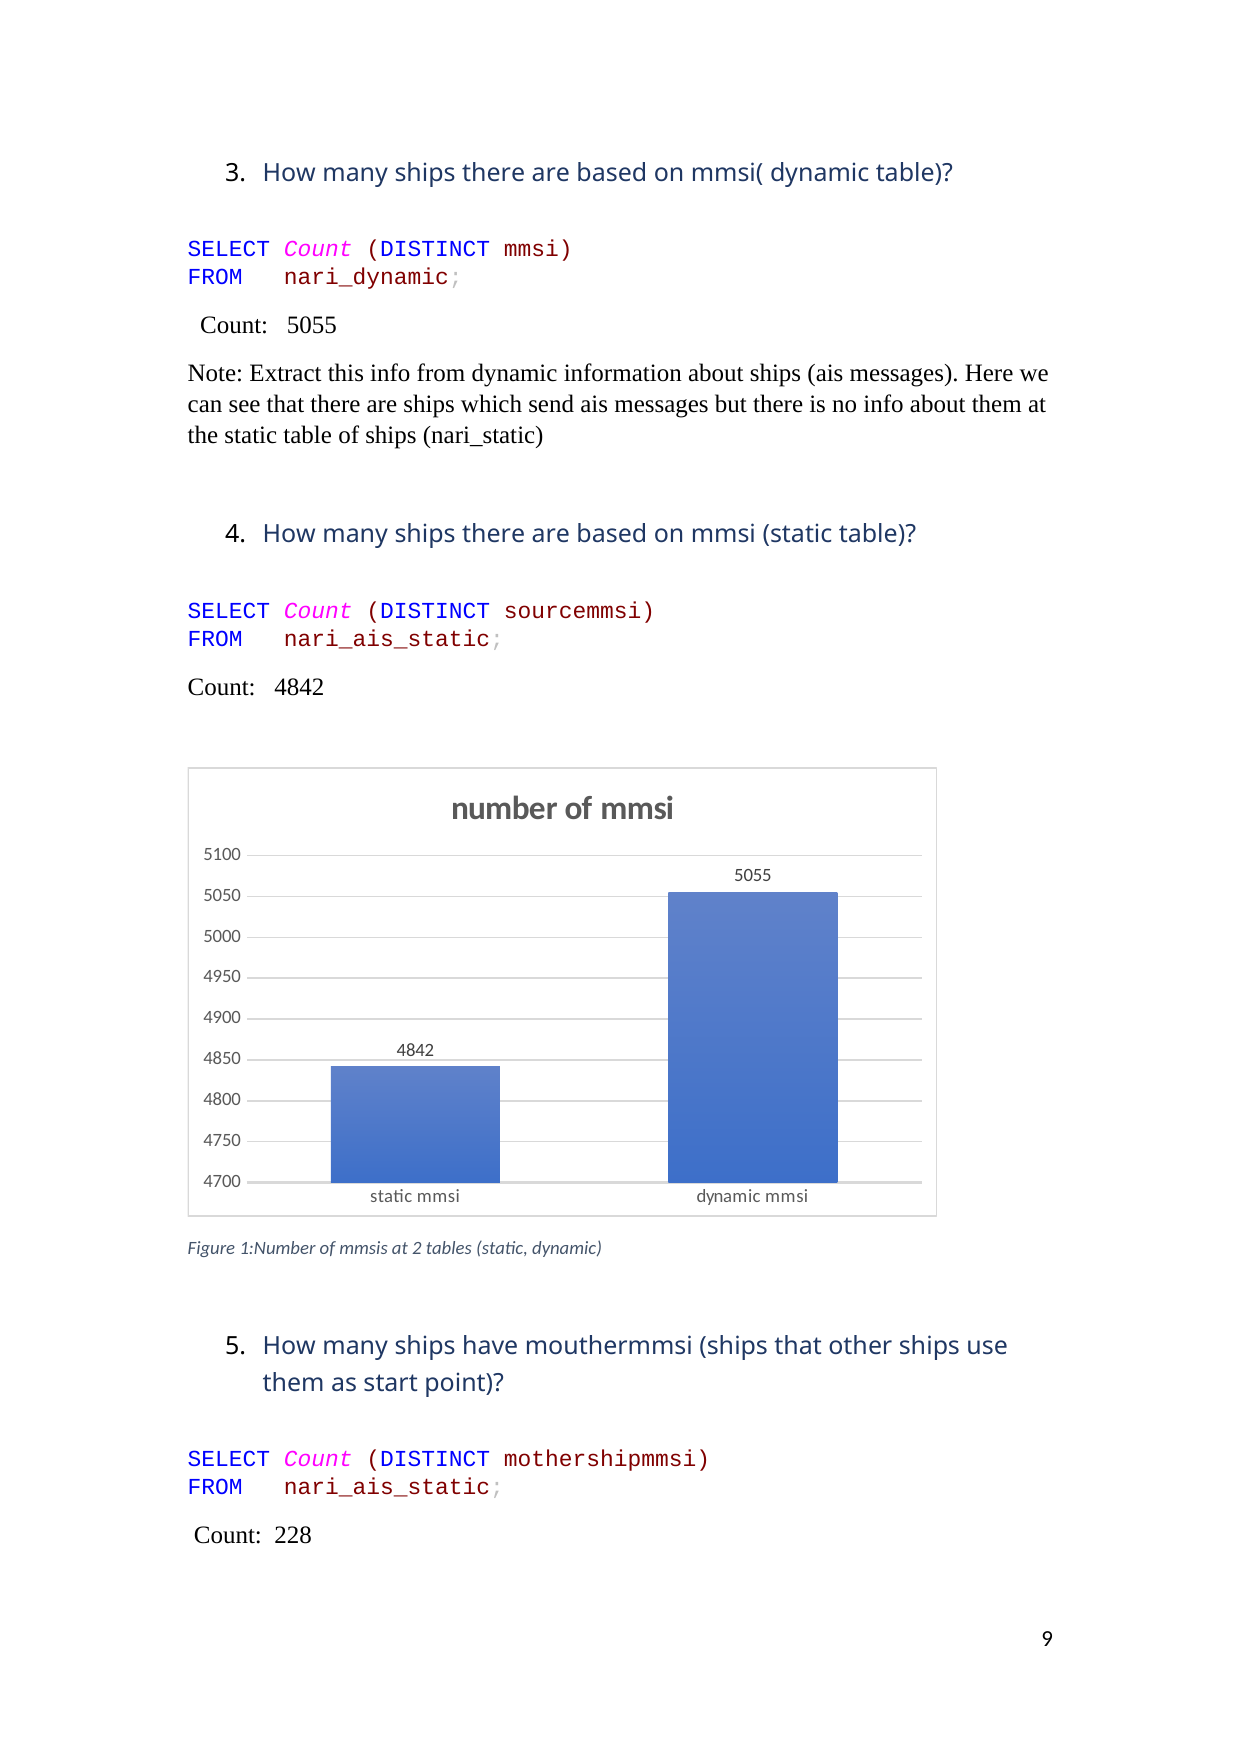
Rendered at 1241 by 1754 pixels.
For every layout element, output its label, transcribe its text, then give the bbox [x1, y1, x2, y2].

text Figure 1:Number of mmsis at 2 tables (static, dynamic) [187, 1236, 1053, 1259]
subtitle How many ships have mouthermmsi (ships that other ships use them as start point)? [225, 1327, 1053, 1398]
text SELECT Count (DISTINCT mmsi) FROM nari_dynamic; [187, 238, 1053, 292]
text Count: 228 [187, 1520, 1053, 1549]
text Count: 4842 [187, 672, 1053, 700]
text Count: 5055 [187, 310, 1053, 339]
subtitle How many ships there are based on mmsi( dynamic table)? [225, 154, 1053, 188]
text Note: Extract this info from dynamic information about ships (ais messages). Here we can see that there are ships which send ais messages but there is no info about them at the static table of ships (nari_static) [187, 358, 1053, 449]
text SELECT Count (DISTINCT sourcemmsi) FROM nari_ais_static; [187, 599, 1053, 653]
text SELECT Count (DISTINCT mothershipmmsi) FROM nari_ais_static; [187, 1448, 1053, 1502]
subtitle How many ships there are based on mmsi (static table)? [225, 516, 1053, 549]
